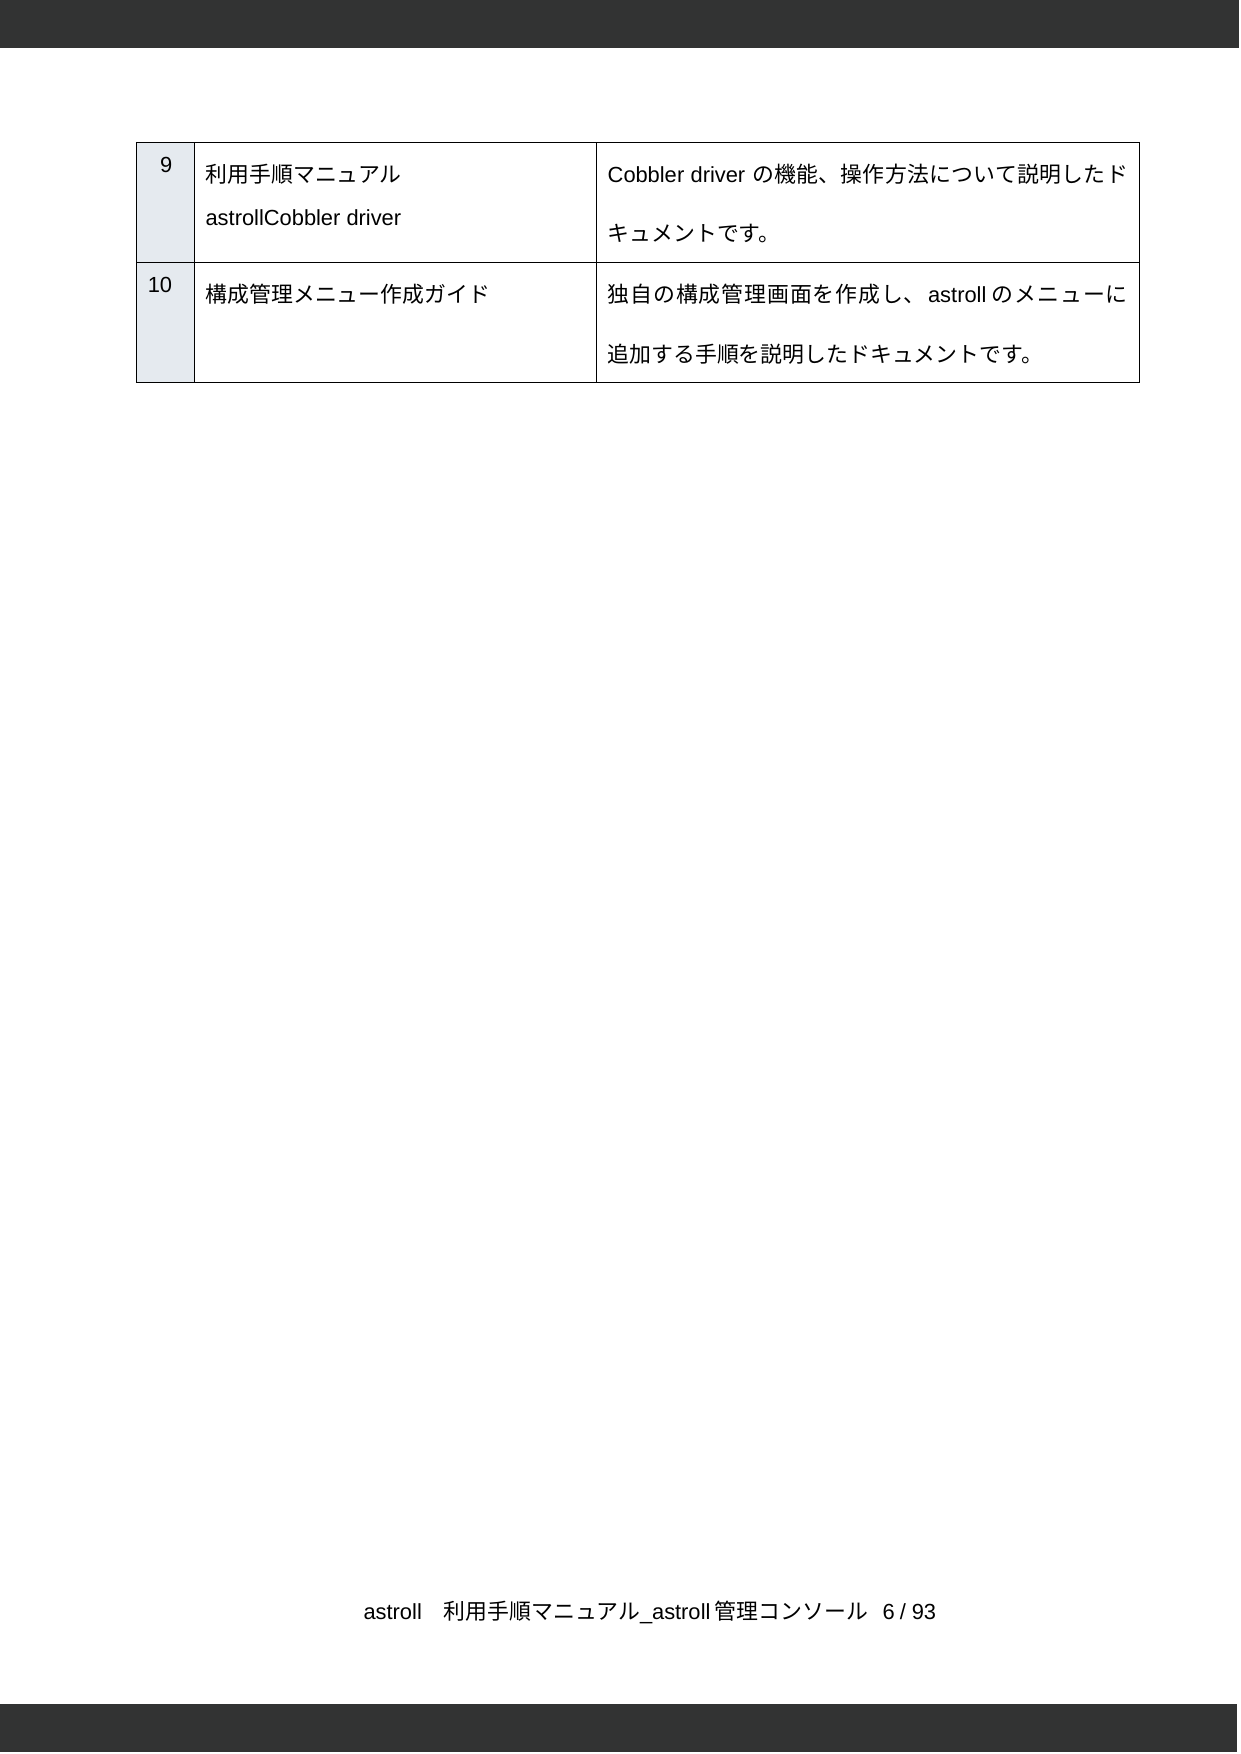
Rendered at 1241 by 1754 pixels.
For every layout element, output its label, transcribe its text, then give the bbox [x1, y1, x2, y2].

table_cell [137, 143, 194, 262]
picture [0, 1704, 1237, 1752]
picture [0, 0, 1239, 48]
table_cell 独自の構成管理画面を作成し、astrollのメニューに追加する手順を説明したドキュメントです。 [597, 263, 1139, 382]
table_cell [137, 263, 194, 382]
table_cell Cobbler driver の機能、操作方法について説明したドキュメントです。 [597, 143, 1139, 262]
table_cell 構成管理メニュー作成ガイド [195, 263, 596, 382]
table_cell 利用手順マニュアル astrollCobbler driver [195, 143, 596, 262]
